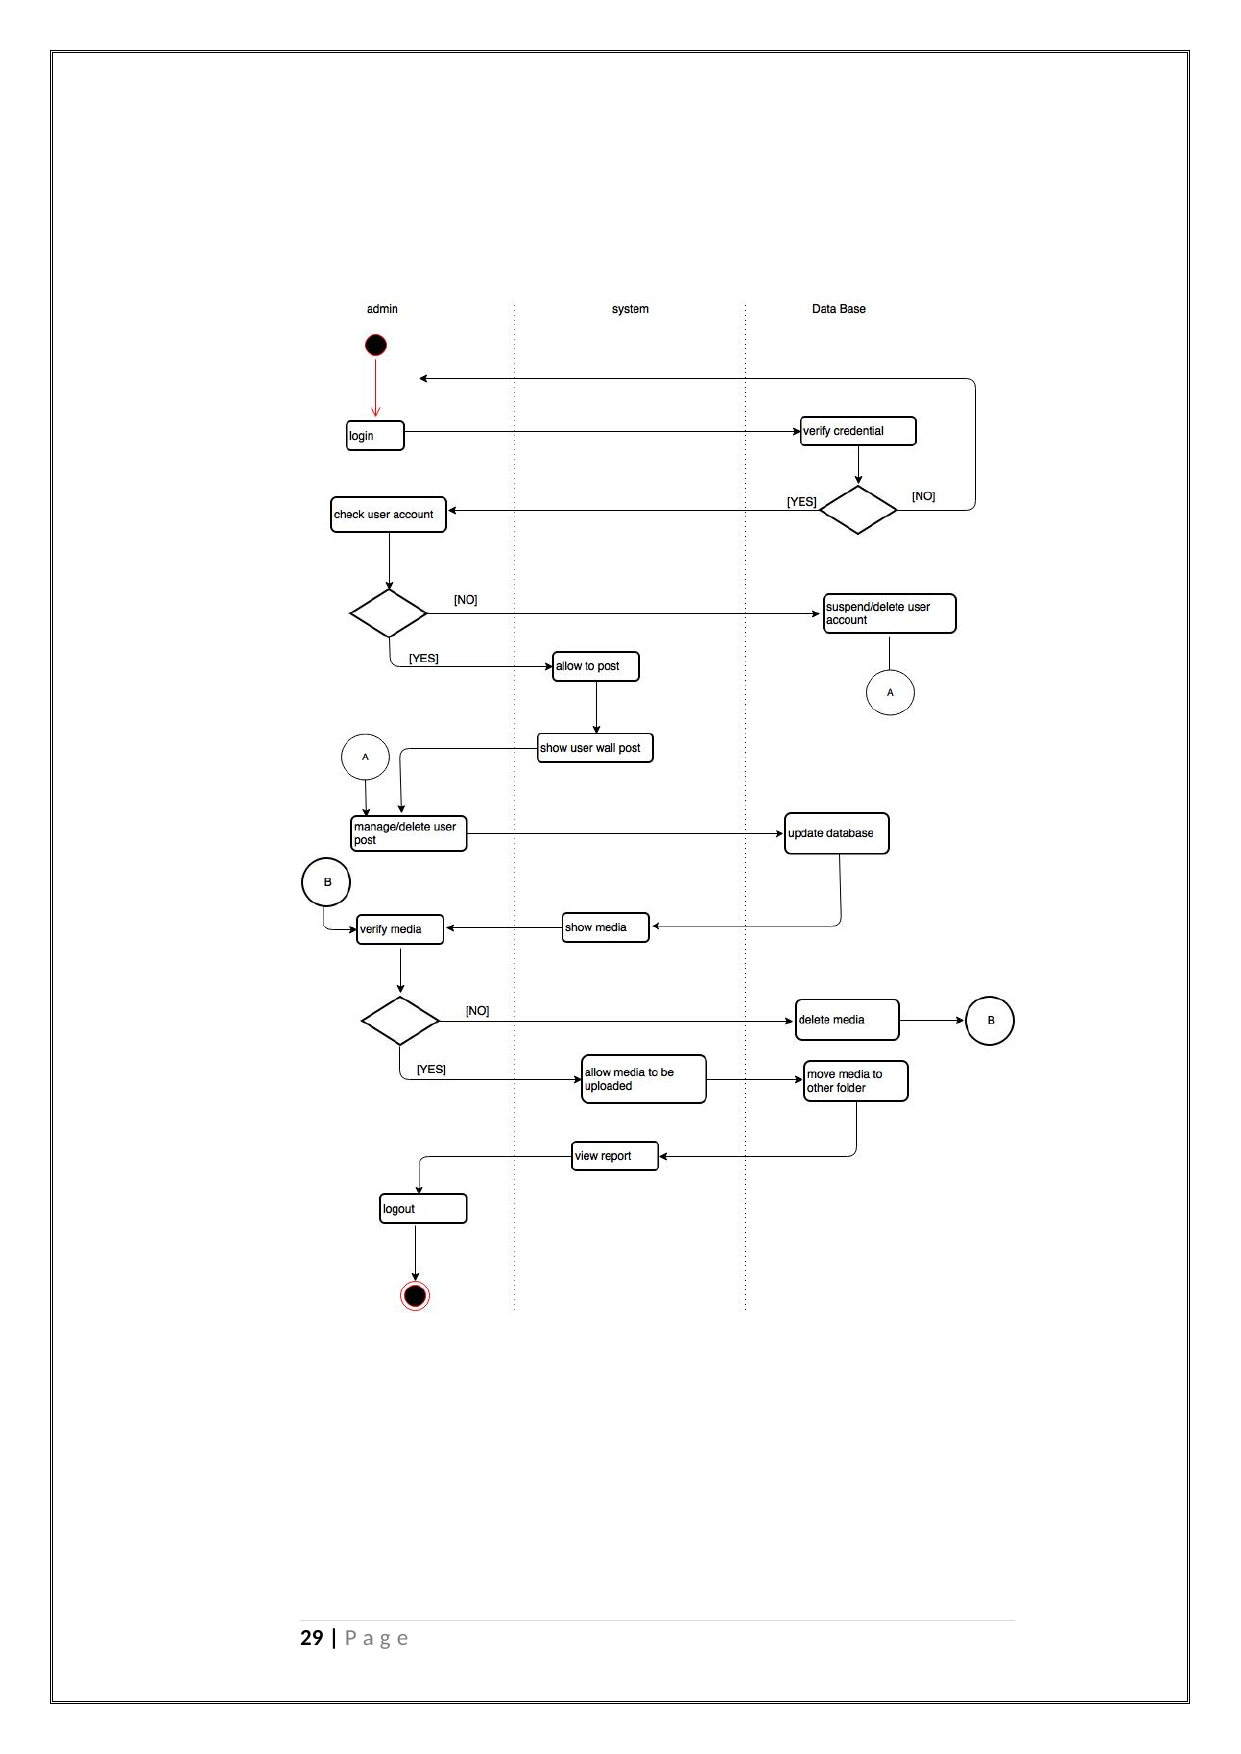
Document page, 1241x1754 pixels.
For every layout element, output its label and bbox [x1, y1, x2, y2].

picture [300, 300, 1016, 1313]
